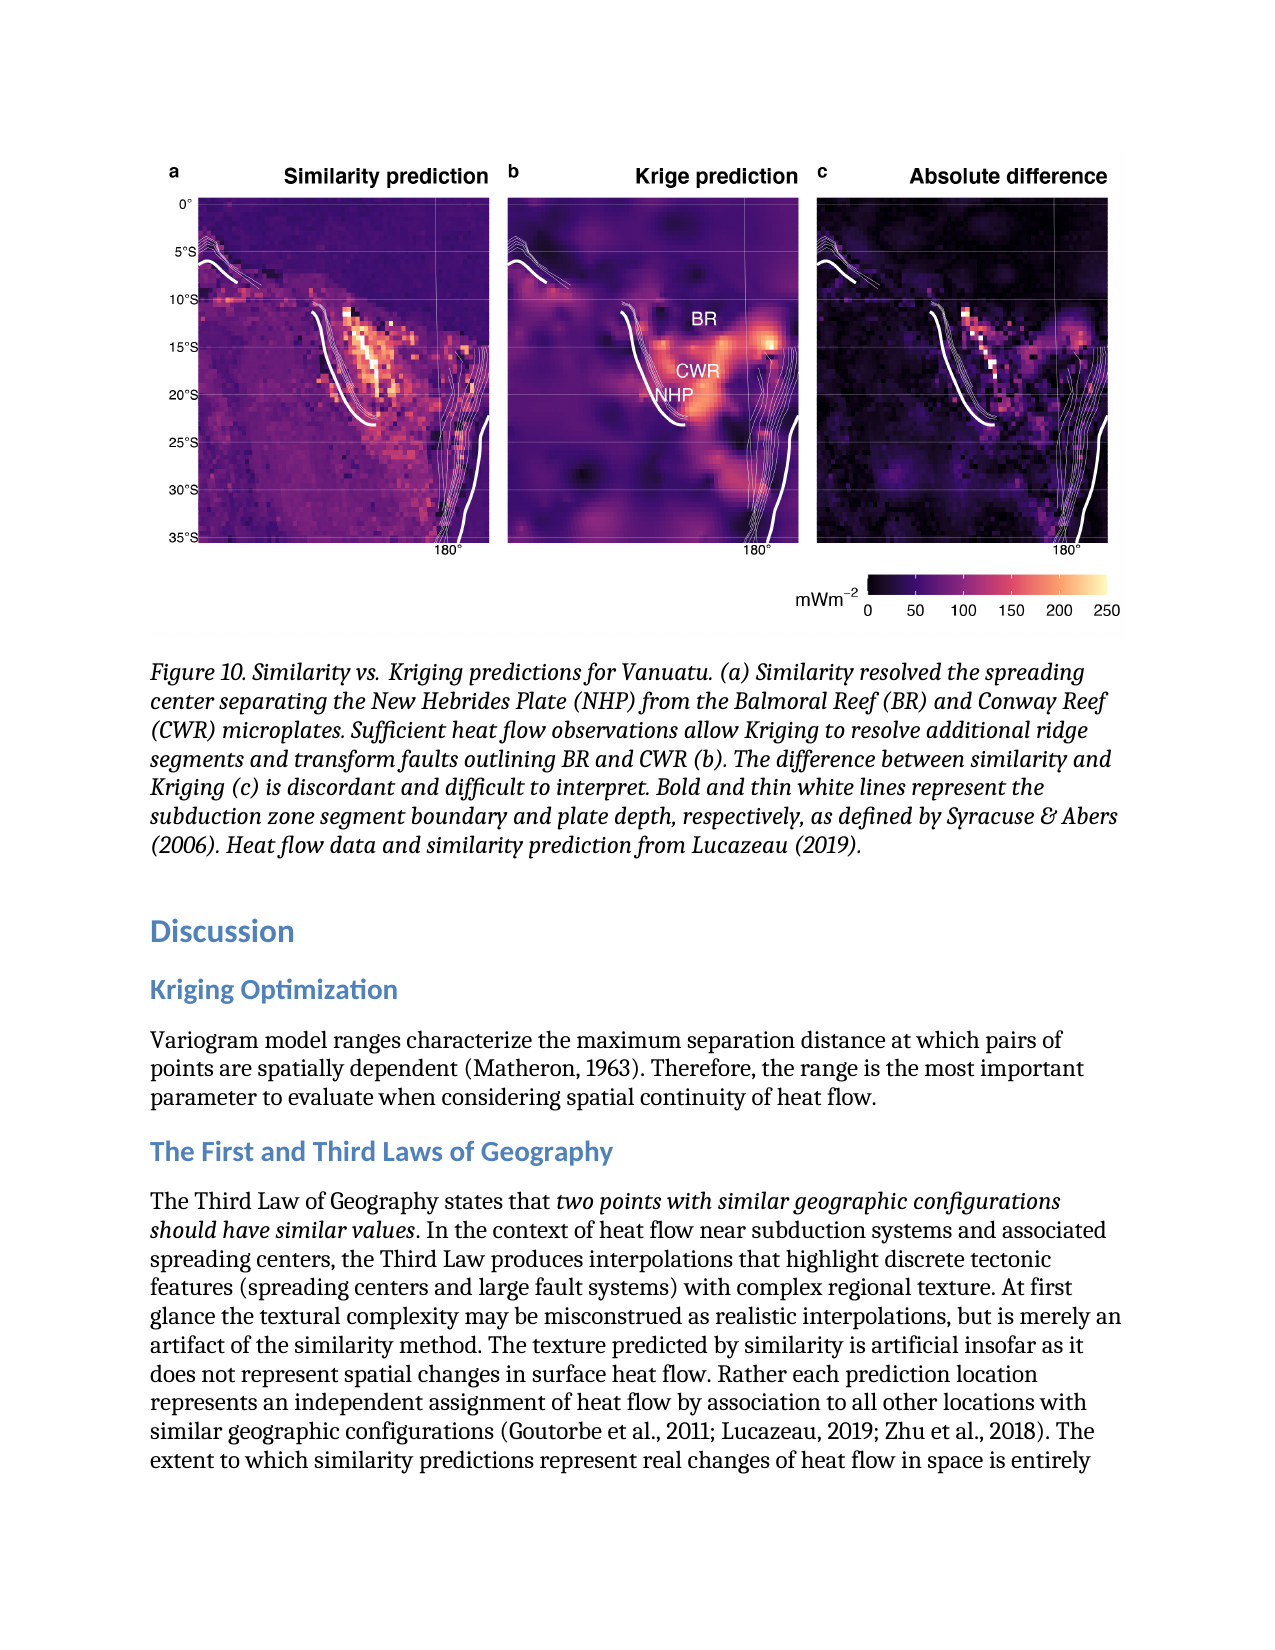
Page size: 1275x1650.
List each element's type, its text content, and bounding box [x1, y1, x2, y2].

subtitle The First and Third Laws of Geography [150, 1133, 1125, 1168]
text Variogram model ranges characterize the maximum separation distance at which pairs of points are spatially dependent (Matheron, 1963). Therefore, the range is the most important parameter to evaluate when considering spatial continuity of heat flow. [150, 1026, 1125, 1112]
subtitle Discussion [150, 909, 1125, 950]
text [150, 1187, 1125, 1474]
picture [150, 150, 1125, 638]
subtitle Kriging Optimization [150, 971, 1125, 1007]
text Figure 10. Similarity vs. Kriging predictions for Vanuatu. (a) Similarity resolved the spreading center separating the New Hebrides Plate (NHP) from the Balmoral Reef (BR) and Conway Reef (CWR) microplates. Sufficient heat flow observations allow Kriging to resolve additional ridge segments and transform faults outlining BR and CWR (b). The difference between similarity and Kriging (c) is discordant and difficult to interpret. Bold and thin white lines represent the subduction zone segment boundary and plate depth, respectively, as defined by Syracuse & Abers (2006). Heat flow data and similarity prediction from Lucazeau (2019). [150, 658, 1125, 859]
